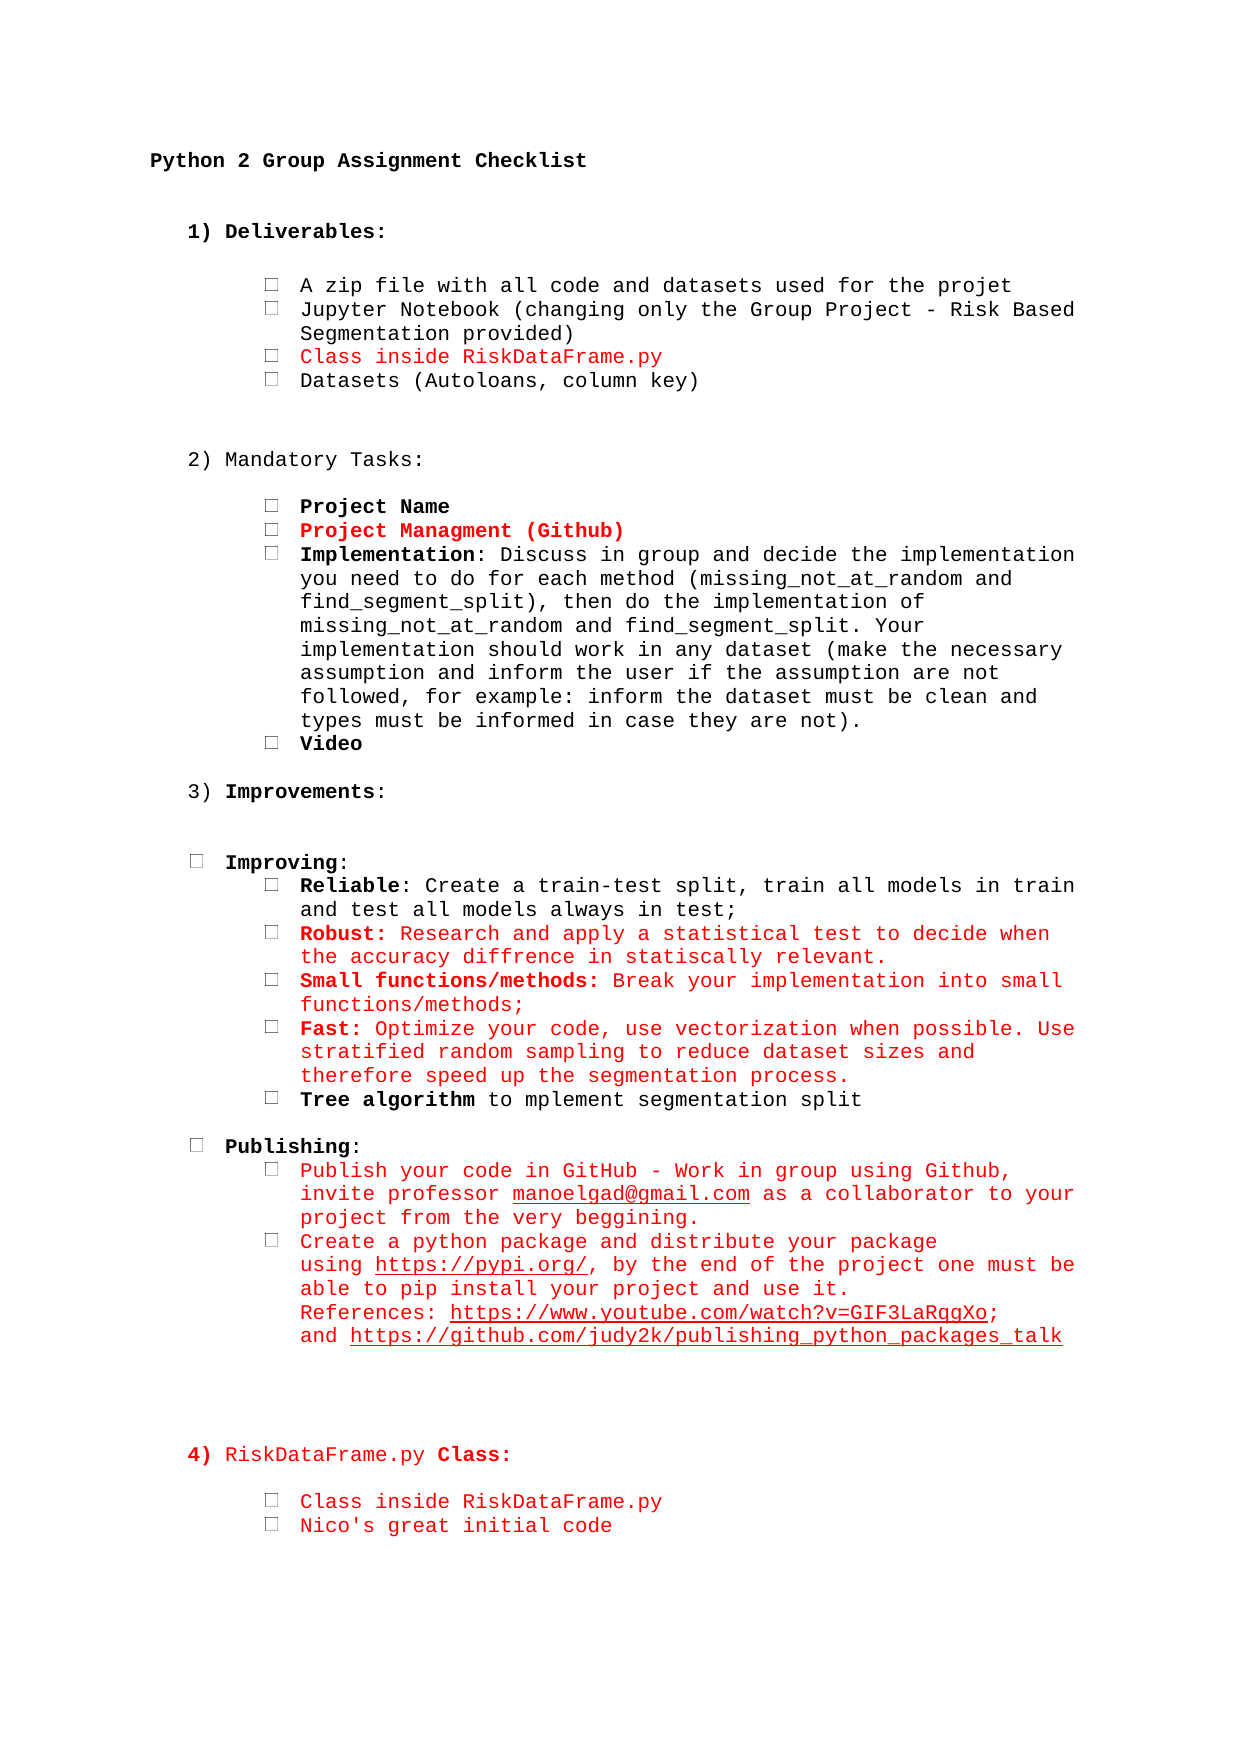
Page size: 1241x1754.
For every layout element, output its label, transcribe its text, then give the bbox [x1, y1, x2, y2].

list Publishing: [187, 1136, 1090, 1160]
list RiskDataFrame.py Class: [187, 1444, 1090, 1467]
list Nico's great initial code [262, 1515, 1090, 1538]
picture [263, 1515, 279, 1533]
list Datasets (Autoloans, column key) [262, 370, 1090, 394]
list Project Name [262, 496, 1090, 520]
picture [263, 370, 279, 388]
list Tree algorithm to mplement segmentation split [262, 1088, 1090, 1112]
list Robust: Research and apply a statistical test to decide when the accuracy diffrence in statiscally relevant. [262, 923, 1090, 970]
list Create a python package and distribute your package using https://pypi.org/, by the end of the project one must be able to pip install your project and use it. References: https://www.youtube.com/watch?v=GIF3LaRqgXo; and https://github.com/judy2k/publishing_python_packages_talk [262, 1231, 1090, 1349]
picture [263, 734, 279, 751]
picture [263, 497, 279, 514]
picture [263, 299, 279, 317]
list Deliverables: [187, 221, 1090, 244]
picture [263, 521, 279, 538]
text Python 2 Group Assignment Checklist [150, 150, 1090, 174]
picture [188, 1136, 204, 1154]
picture [263, 1160, 279, 1178]
picture [263, 971, 279, 988]
picture [263, 1491, 279, 1509]
subtitle Mandatory Tasks: [187, 449, 1090, 473]
picture [263, 876, 279, 893]
list Class inside RiskDataFrame.py [262, 346, 1090, 370]
list Jupyter Notebook (changing only the Group Project - Risk Based Segmentation provided) [262, 299, 1090, 346]
list Improving: [187, 852, 1090, 875]
list Improvements: [187, 781, 1090, 804]
picture [263, 1018, 279, 1035]
picture [263, 276, 279, 293]
picture [263, 923, 279, 941]
list A zip file with all code and datasets used for the projet [262, 275, 1090, 299]
list Publish your code in GitHub - Work in group using Github, invite professor manoelgad@gmail.com as a collaborator to your project from the very beggining. [262, 1160, 1090, 1231]
picture [263, 1231, 279, 1249]
picture [188, 852, 204, 870]
list Small functions/methods: Break your implementation into small functions/methods; [262, 970, 1090, 1017]
list Fast: Optimize your code, use vectorization when possible. Use stratified random sampling to reduce dataset sizes and therefore speed up the segmentation process. [262, 1017, 1090, 1088]
list Reliable: Create a train-test split, train all models in train and test all models always in test; [262, 875, 1090, 923]
list Implementation: Discuss in group and decide the implementation you need to do for each method (missing_not_at_random and find_segment_split), then do the implementation of missing_not_at_random and find_segment_split. Your implementation should work in any dataset (make the necessary assumption and inform the user if the assumption are not followed, for example: inform the dataset must be clean and types must be informed in case they are not). [262, 544, 1090, 733]
picture [263, 1089, 279, 1106]
list Class inside RiskDataFrame.py [262, 1491, 1090, 1515]
picture [263, 347, 279, 364]
picture [263, 544, 279, 562]
list Video [262, 733, 1090, 757]
list Project Managment (Github) [262, 520, 1090, 544]
